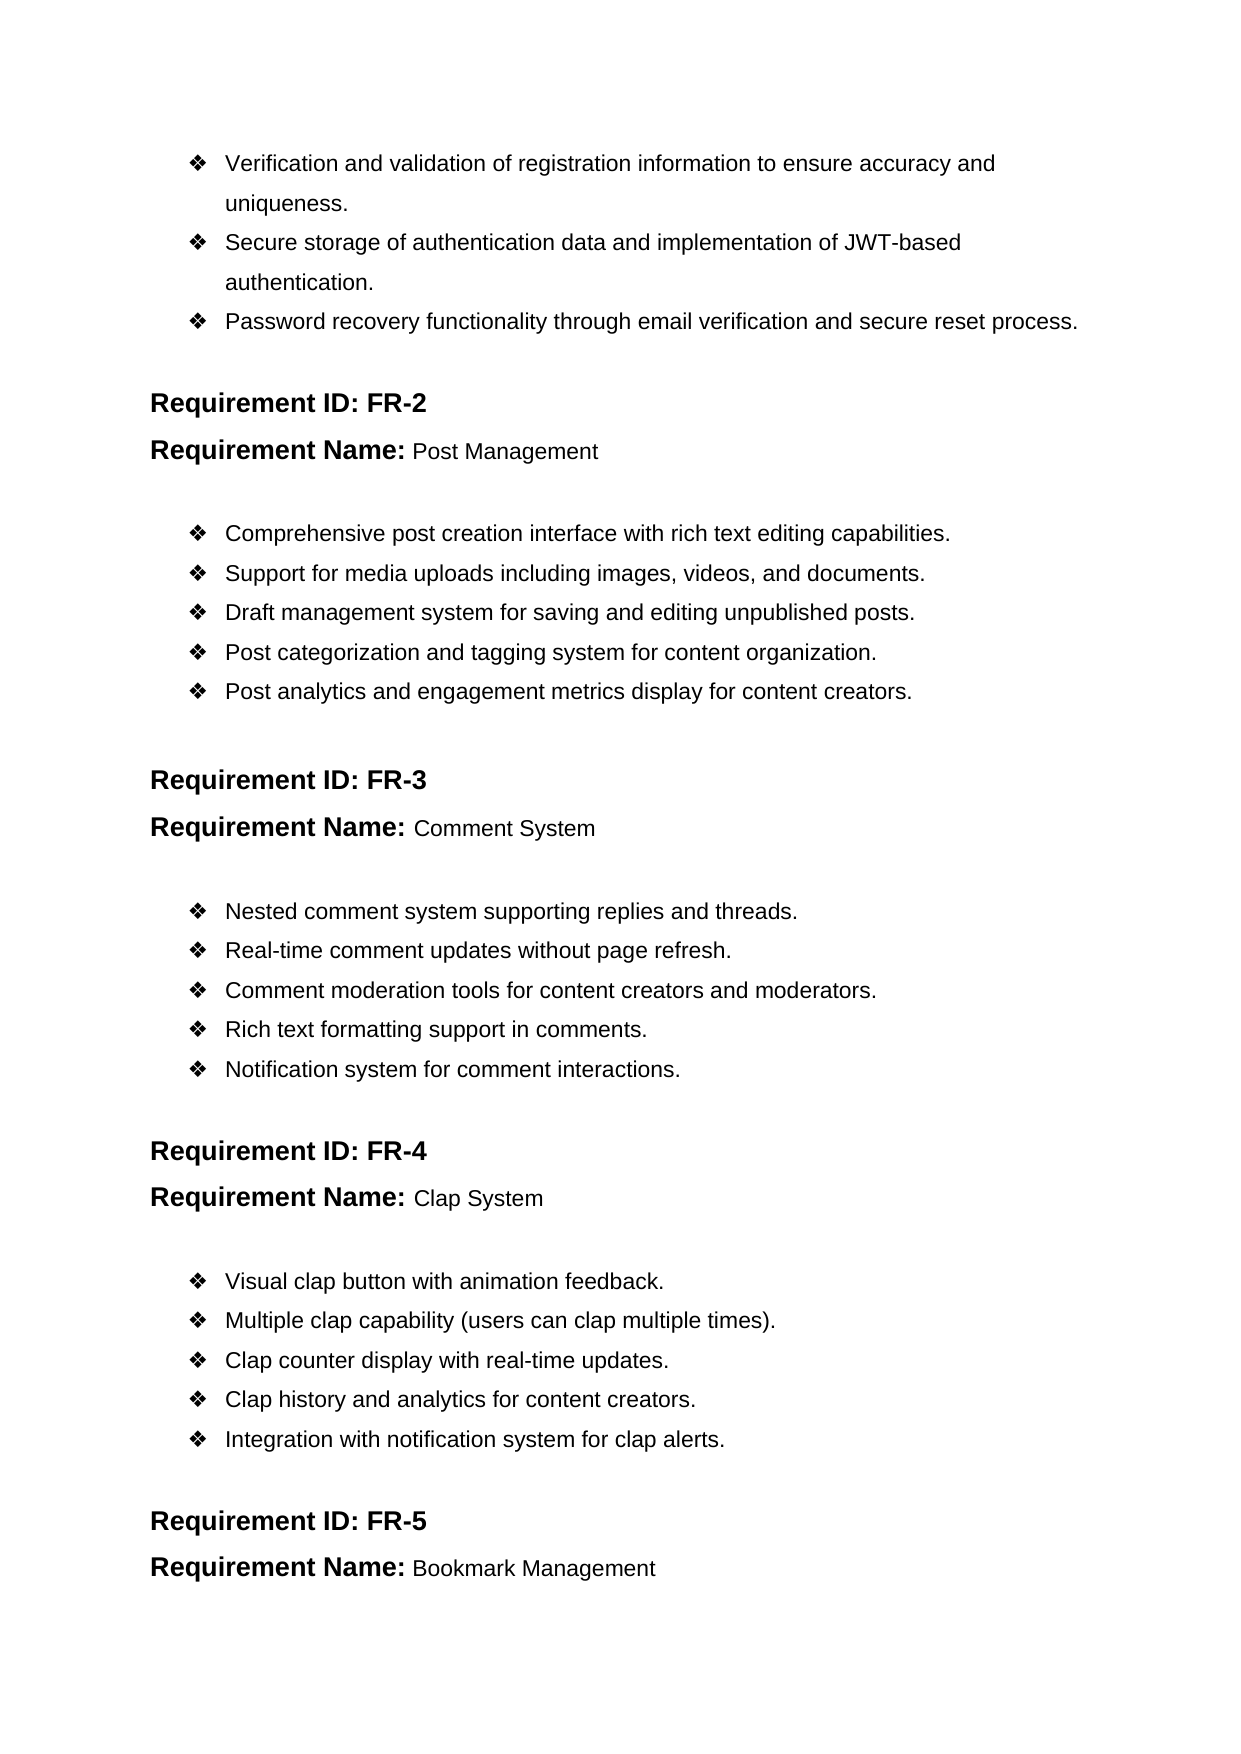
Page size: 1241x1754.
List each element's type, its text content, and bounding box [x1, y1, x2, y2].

list Verification and validation of registration information to ensure accuracy and uniqueness. [187, 150, 1090, 216]
list Rich text formatting support in comments. [187, 1016, 1090, 1042]
text Requirement ID: FR-5 [150, 1504, 1090, 1536]
list Password recovery functionality through email verification and secure reset process. [187, 308, 1090, 334]
list Draft management system for saving and editing unpublished posts. [187, 599, 1090, 625]
list Visual clap button with animation feedback. [187, 1268, 1090, 1294]
list Post categorization and tagging system for content organization. [187, 638, 1090, 665]
text Requirement Name: Bookmark Management [150, 1551, 1090, 1583]
text Requirement ID: FR-3 [150, 764, 1090, 796]
text Requirement ID: FR-2 [150, 387, 1090, 418]
list Clap history and analytics for content creators. [187, 1386, 1090, 1412]
list Post analytics and engagement metrics display for content creators. [187, 678, 1090, 704]
list Comprehensive post creation interface with rich text editing capabilities. [187, 520, 1090, 546]
text Requirement Name: Clap System [150, 1181, 1090, 1213]
text Requirement Name: Comment System [150, 811, 1090, 842]
list Integration with notification system for clap alerts. [187, 1426, 1090, 1452]
list Support for media uploads including images, videos, and documents. [187, 559, 1090, 586]
list Secure storage of authentication data and implementation of JWT-based authentication. [187, 229, 1090, 295]
text Requirement Name: Post Management [150, 434, 1090, 465]
text Requirement ID: FR-4 [150, 1134, 1090, 1166]
list Clap counter display with real-time updates. [187, 1347, 1090, 1373]
list Comment moderation tools for content creators and moderators. [187, 977, 1090, 1003]
list Nested comment system supporting replies and threads. [187, 898, 1090, 924]
list Real-time comment updates without page refresh. [187, 937, 1090, 963]
list Notification system for comment interactions. [187, 1056, 1090, 1082]
list Multiple clap capability (users can clap multiple times). [187, 1307, 1090, 1333]
